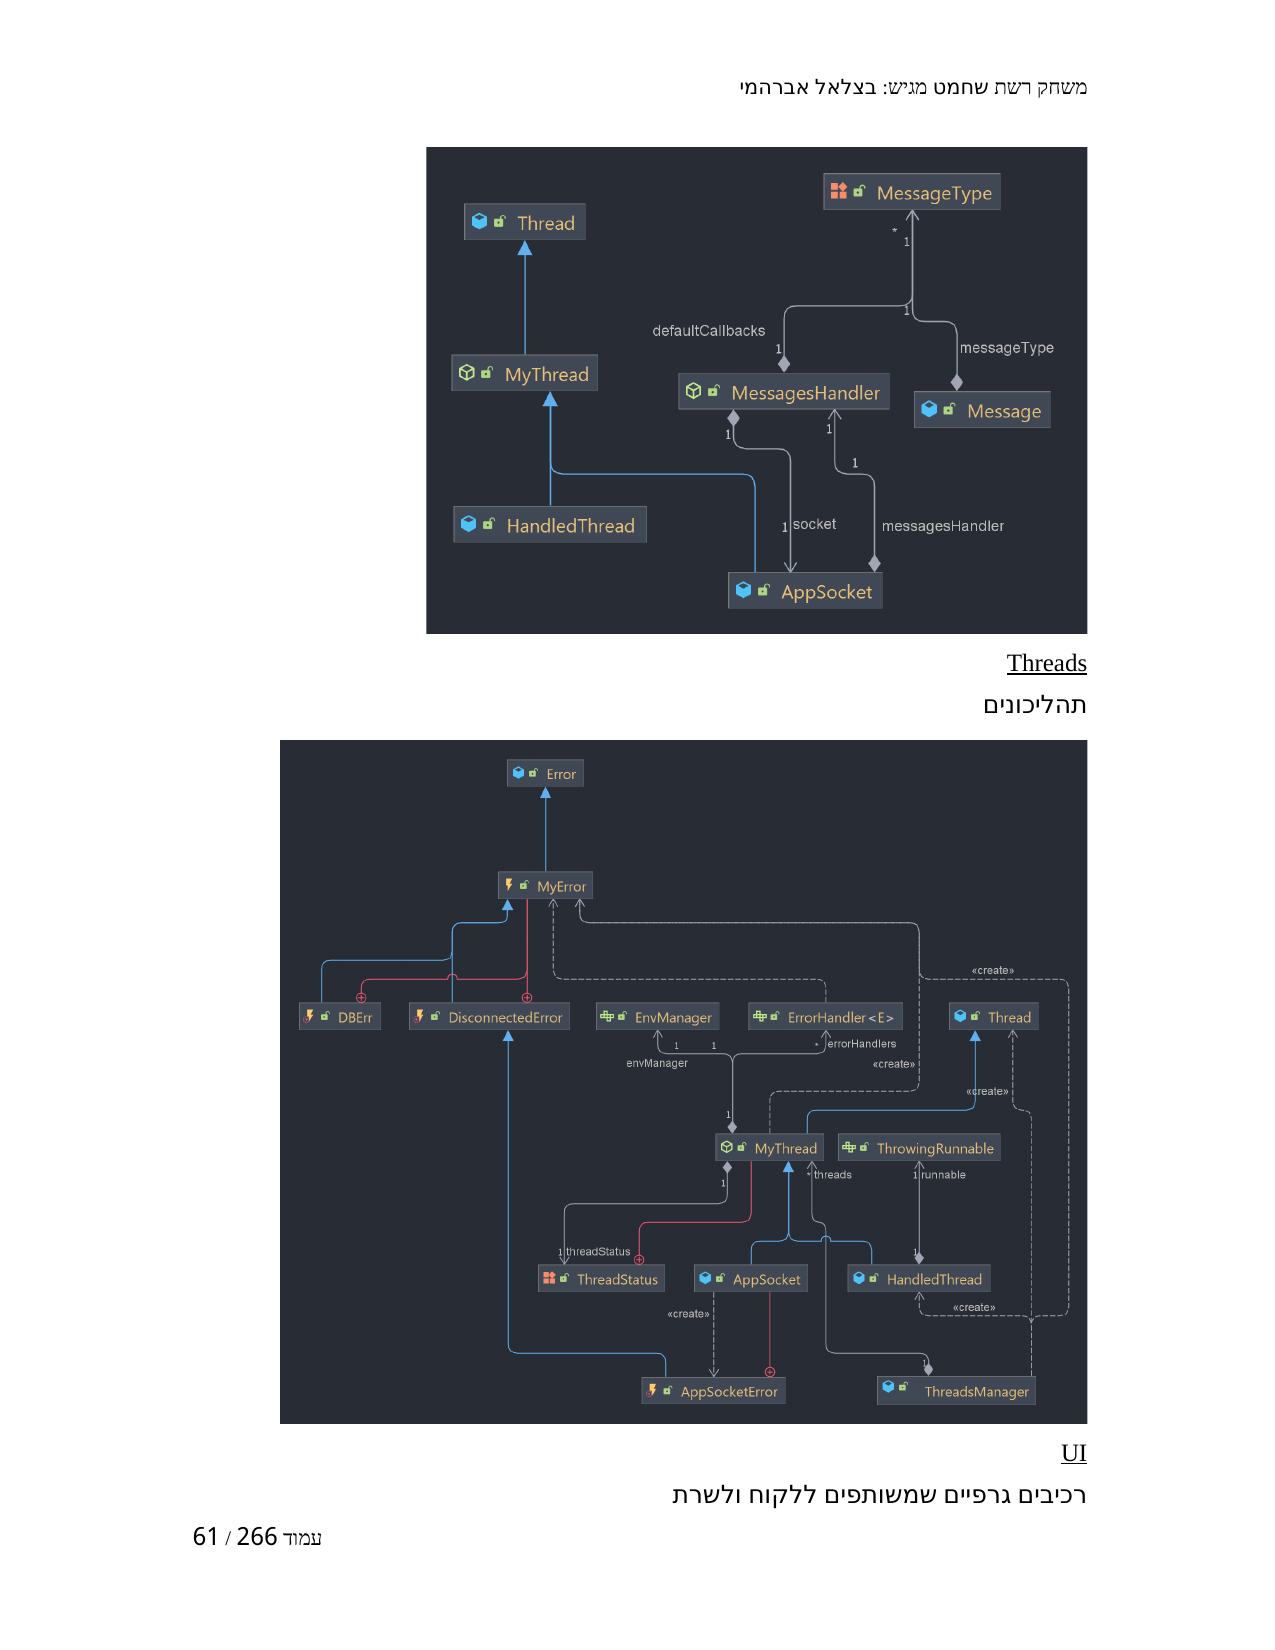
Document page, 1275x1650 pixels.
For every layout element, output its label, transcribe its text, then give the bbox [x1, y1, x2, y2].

text תהליכונים [187, 691, 1087, 724]
text רכיבים גרפיים שמשותפים ללקוח ולשרת [187, 1481, 1087, 1513]
picture [426, 147, 1088, 634]
text Threads [187, 648, 1087, 677]
picture [280, 740, 1088, 1424]
text UI [187, 1438, 1087, 1467]
